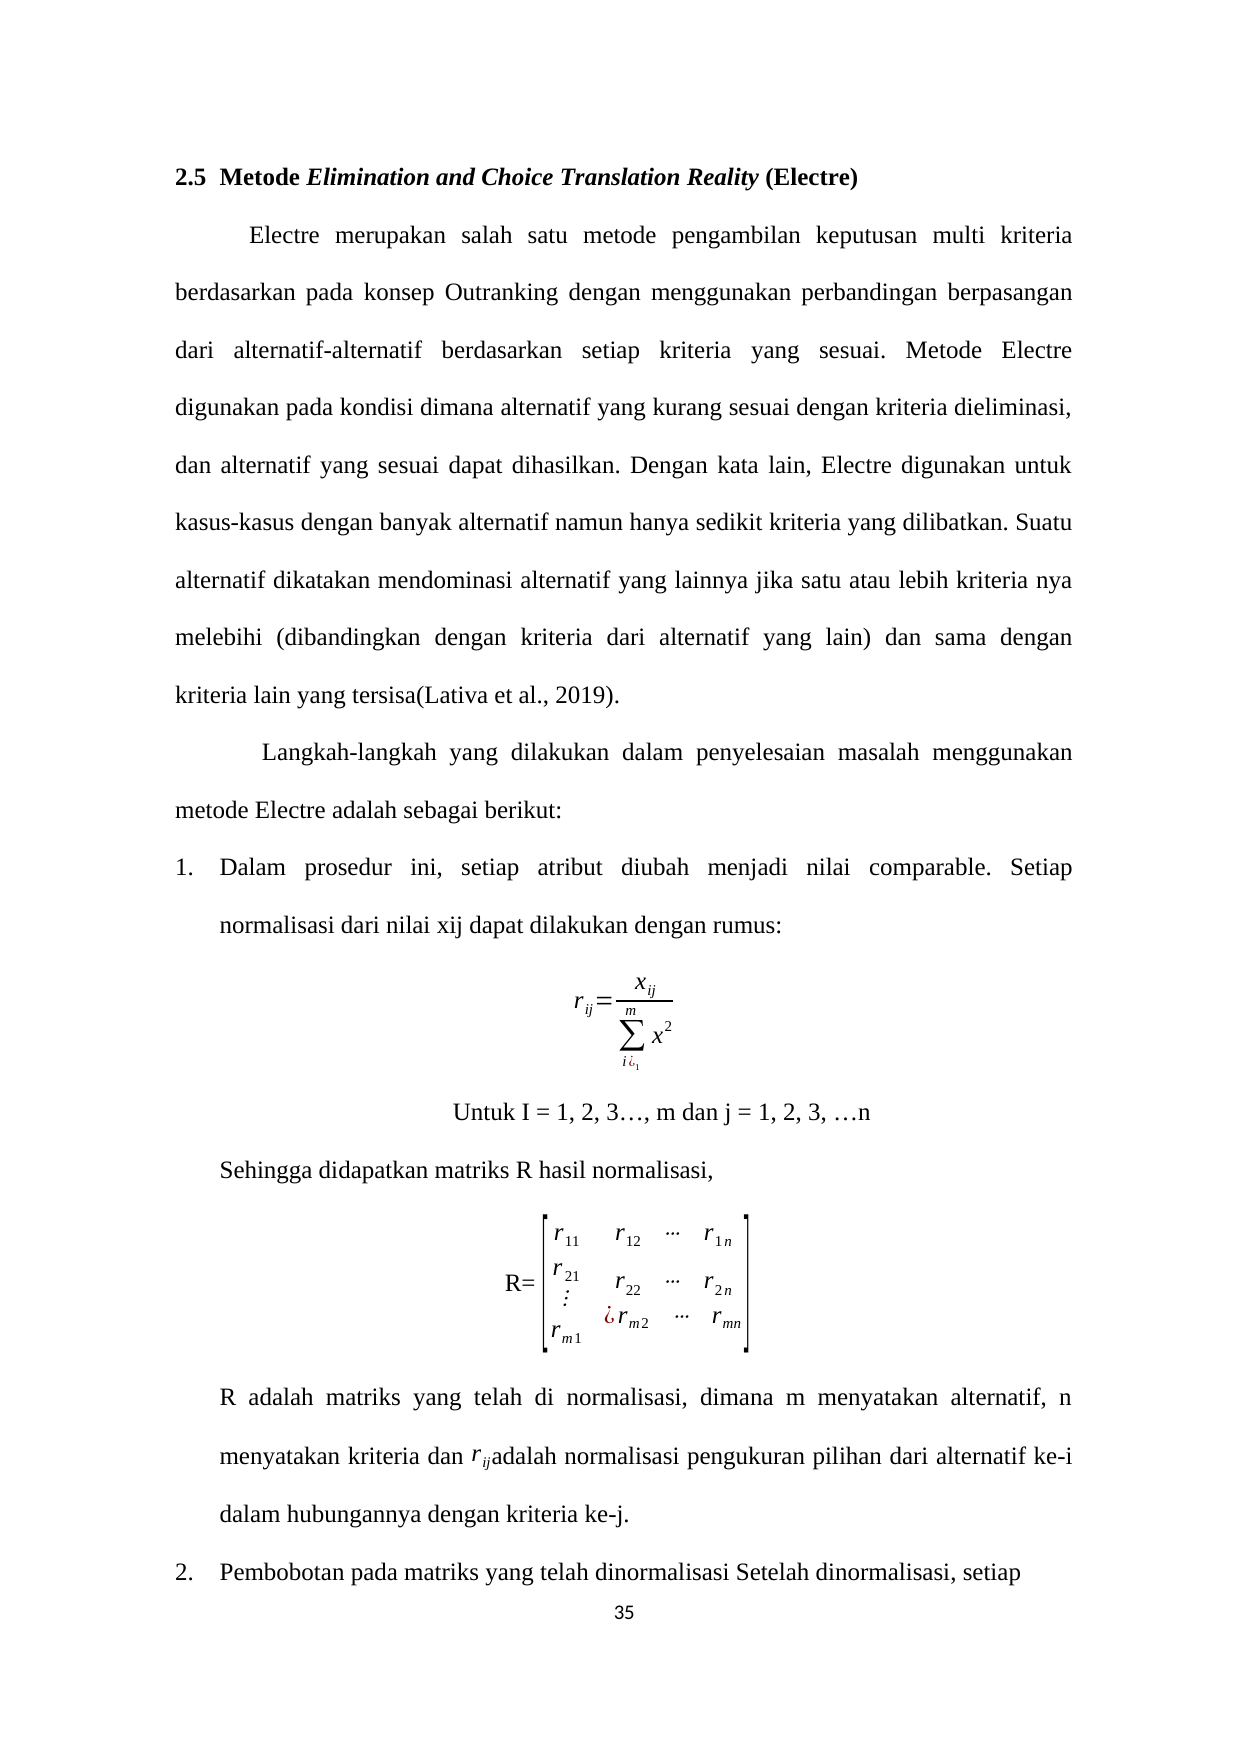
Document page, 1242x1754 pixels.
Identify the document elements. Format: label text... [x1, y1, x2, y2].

text R adalah matriks yang telah di normalisasi, dimana m menyatakan alternatif, n menyatakan kriteria dan adalah normalisasi pengukuran pilihan dari alternatif ke-i dalam hubungannya dengan kriteria ke-j. [219, 1382, 1073, 1528]
text R= [182, 1212, 1073, 1353]
list Metode Elimination and Choice Translation Reality (Electre) [175, 162, 1073, 191]
text Langkah-langkah yang dilakukan dalam penyelesaian masalah menggunakan metode Electre adalah sebagai berikut: [175, 737, 1073, 824]
list Untuk I = 1, 2, 3…, m dan j = 1, 2, 3, …n [250, 1097, 1073, 1126]
text Electre merupakan salah satu metode pengambilan keputusan multi kriteria berdasarkan pada konsep Outranking dengan menggunakan perbandingan berpasangan dari alternatif-alternatif berdasarkan setiap kriteria yang sesuai. Metode Electre digunakan pada kondisi dimana alternatif yang kurang sesuai dengan kriteria dieliminasi, dan alternatif yang sesuai dapat dihasilkan. Dengan kata lain, Electre digunakan untuk kasus-kasus dengan banyak alternatif namun hanya sedikit kriteria yang dilibatkan. Suatu alternatif dikatakan mendominasi alternatif yang lainnya jika satu atau lebih kriteria nya melebihi (dibandingkan dengan kriteria dari alternatif yang lain) dan sama dengan kriteria lain yang tersisa. [175, 220, 1073, 709]
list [175, 1557, 1073, 1586]
list Dalam prosedur ini, setiap atribut diubah menjadi nilai comparable. Setiap normalisasi dari nilai xij dapat dilakukan dengan rumus: [175, 852, 1073, 939]
text Sehingga didapatkan matriks R hasil normalisasi, [219, 1155, 1073, 1184]
